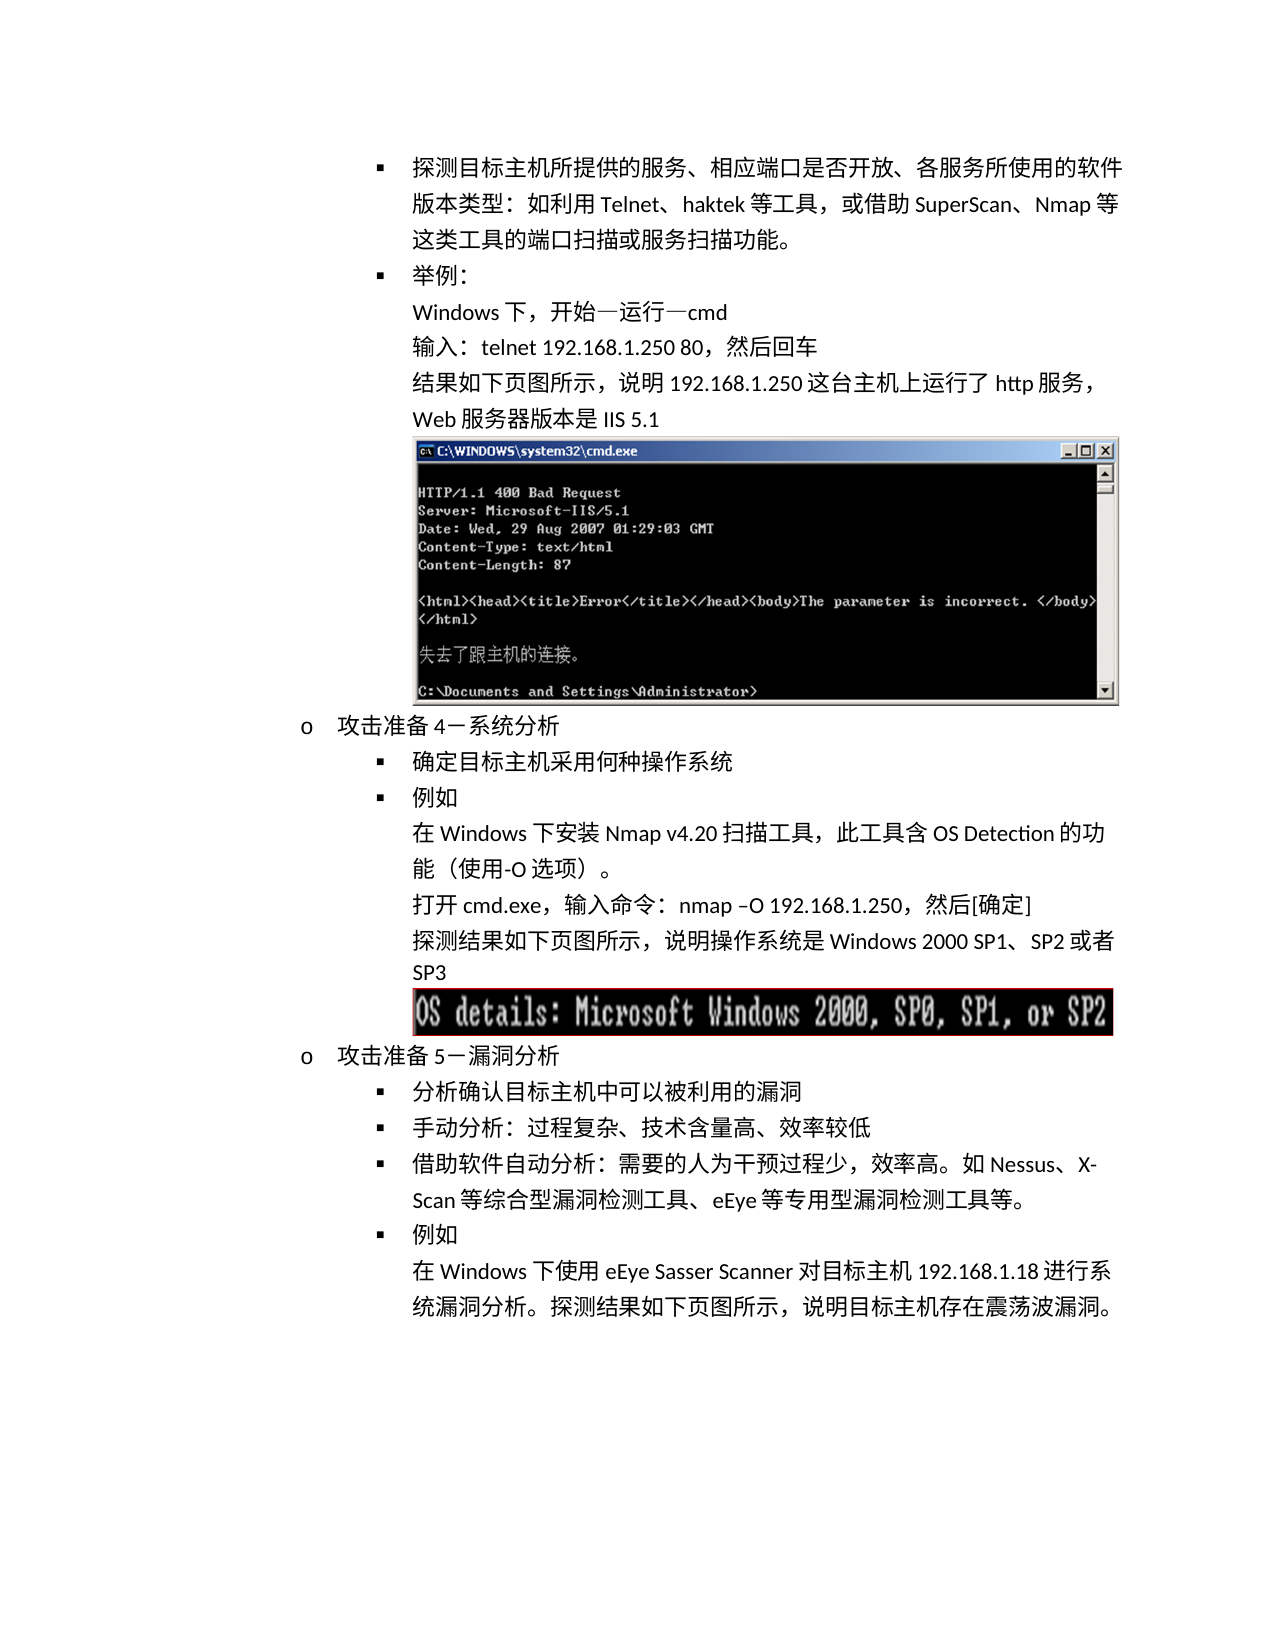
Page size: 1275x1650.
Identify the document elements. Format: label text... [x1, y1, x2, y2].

list 探测目标主机所提供的服务、相应端口是否开放、各服务所使用的软件版本类型：如利用Telnet、haktek等工具，或借助SuperScan、Nmap等这类工具的端口扫描或服务扫描功能。 [375, 150, 1125, 255]
picture [412, 988, 1114, 1036]
list 在Windows下使用eEye Sasser Scanner对目标主机192.168.1.18进行系统漏洞分析。探测结果如下页图所示，说明目标主机存在震荡波漏洞。 [412, 1253, 1125, 1322]
list 探测结果如下页图所示，说明操作系统是Windows 2000 SP1、SP2或者SP3 [412, 923, 1125, 986]
list 分析确认目标主机中可以被利用的漏洞 [375, 1074, 1125, 1107]
list 攻击准备5－漏洞分析 [300, 1038, 1125, 1071]
picture [412, 436, 1120, 706]
list 借助软件自动分析：需要的人为干预过程少，效率高。如Nessus、X-Scan等综合型漏洞检测工具、eEye等专用型漏洞检测工具等。 [375, 1146, 1125, 1215]
list 确定目标主机采用何种操作系统 [375, 744, 1125, 777]
list 结果如下页图所示，说明192.168.1.250这台主机上运行了http服务，Web服务器版本是IIS 5.1 [412, 365, 1125, 434]
list 输入：telnet 192.168.1.250 80，然后回车 [412, 329, 1125, 362]
list Windows下，开始—运行—cmd [412, 293, 1125, 327]
list 手动分析：过程复杂、技术含量高、效率较低 [375, 1110, 1125, 1143]
list 例如 [375, 779, 1125, 813]
list 举例： [375, 257, 1125, 291]
list 在Windows下安装Nmap v4.20扫描工具，此工具含OS Detection的功能（使用-O选项）。 [412, 815, 1125, 884]
list 打开cmd.exe，输入命令：nmap –O 192.168.1.250，然后[确定] [412, 887, 1125, 920]
list 例如 [375, 1217, 1125, 1251]
list 攻击准备4－系统分析 [300, 708, 1125, 741]
